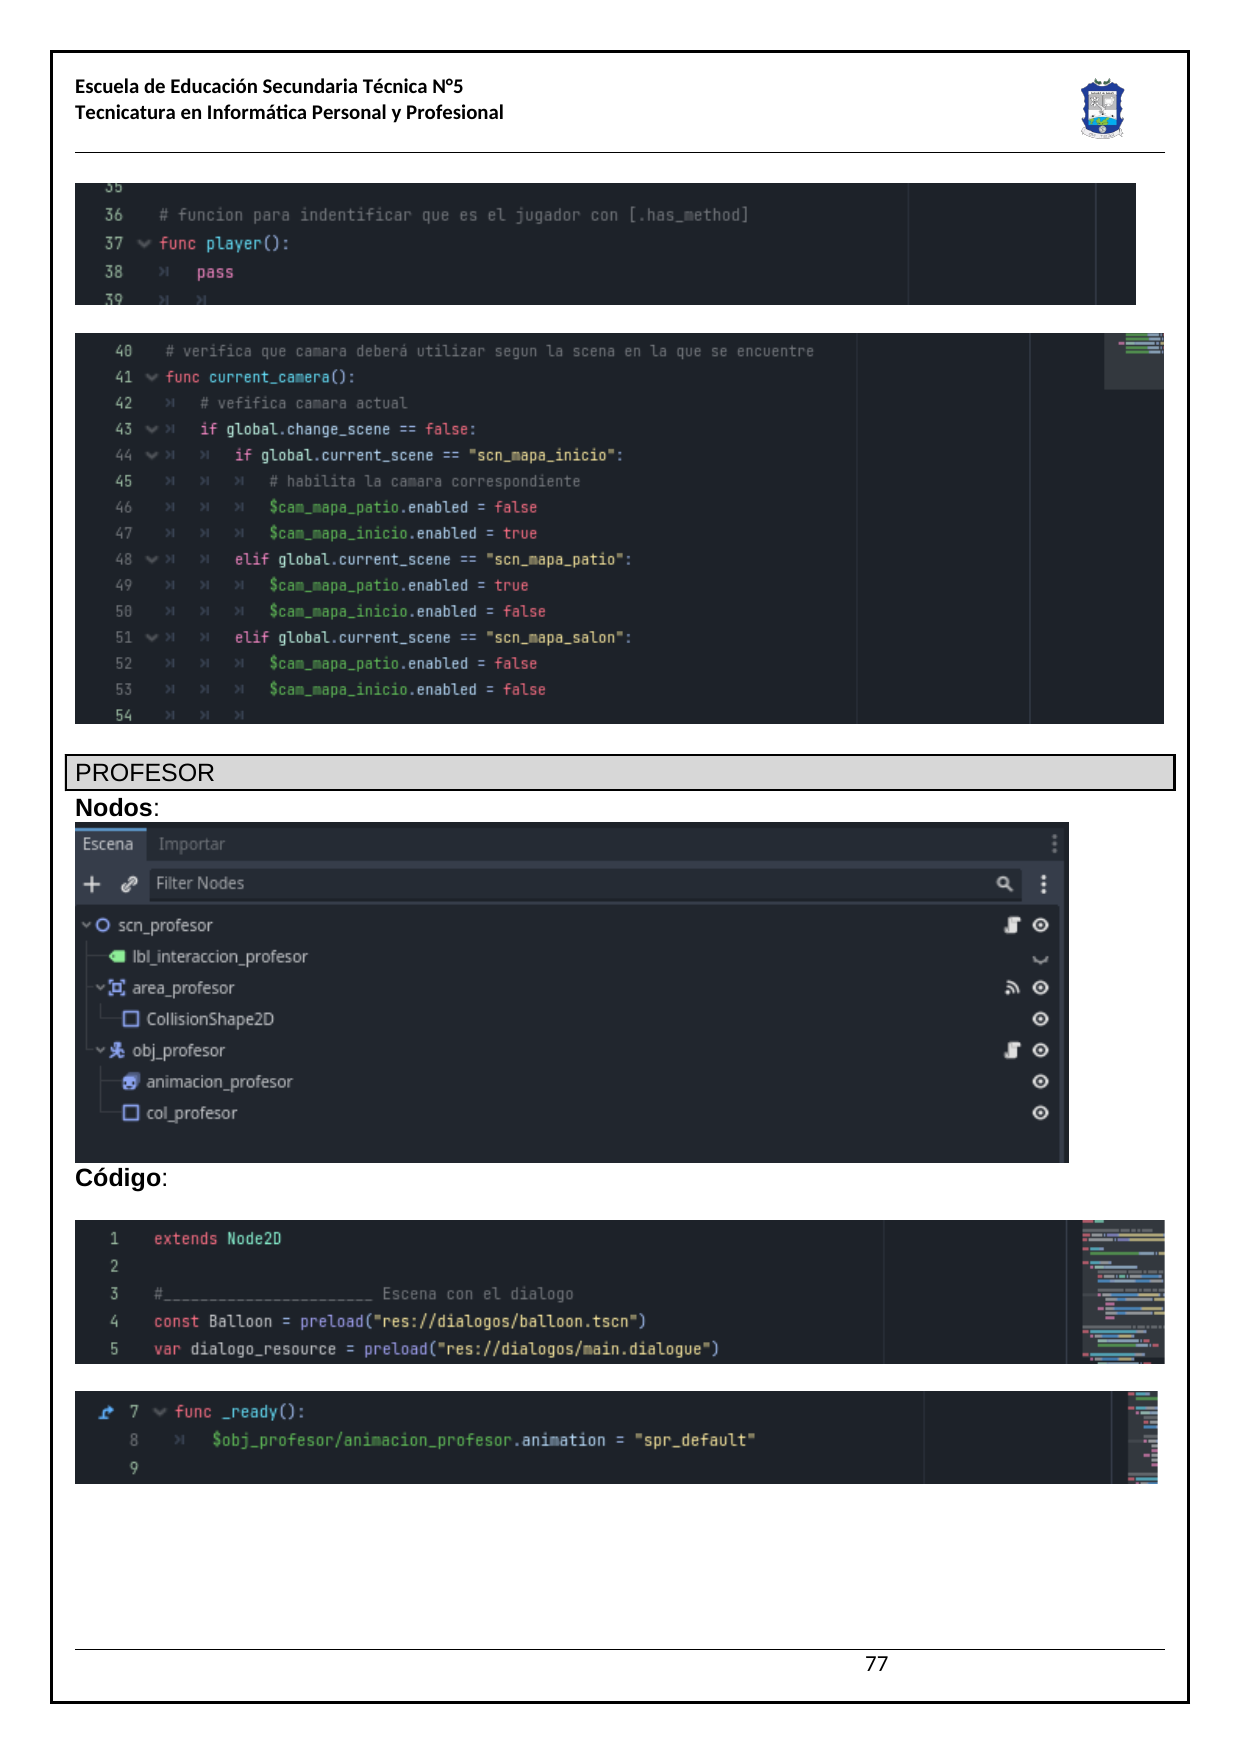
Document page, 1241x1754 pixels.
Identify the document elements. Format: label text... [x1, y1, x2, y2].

picture [75, 822, 1069, 1163]
picture [75, 1391, 1158, 1484]
picture [75, 1220, 1165, 1364]
picture [75, 333, 1164, 724]
picture [1077, 77, 1128, 139]
list Código: [75, 1163, 1165, 1192]
list Nodos: [67, 791, 1173, 822]
picture [75, 183, 1136, 305]
list PROFESOR [67, 756, 1173, 789]
